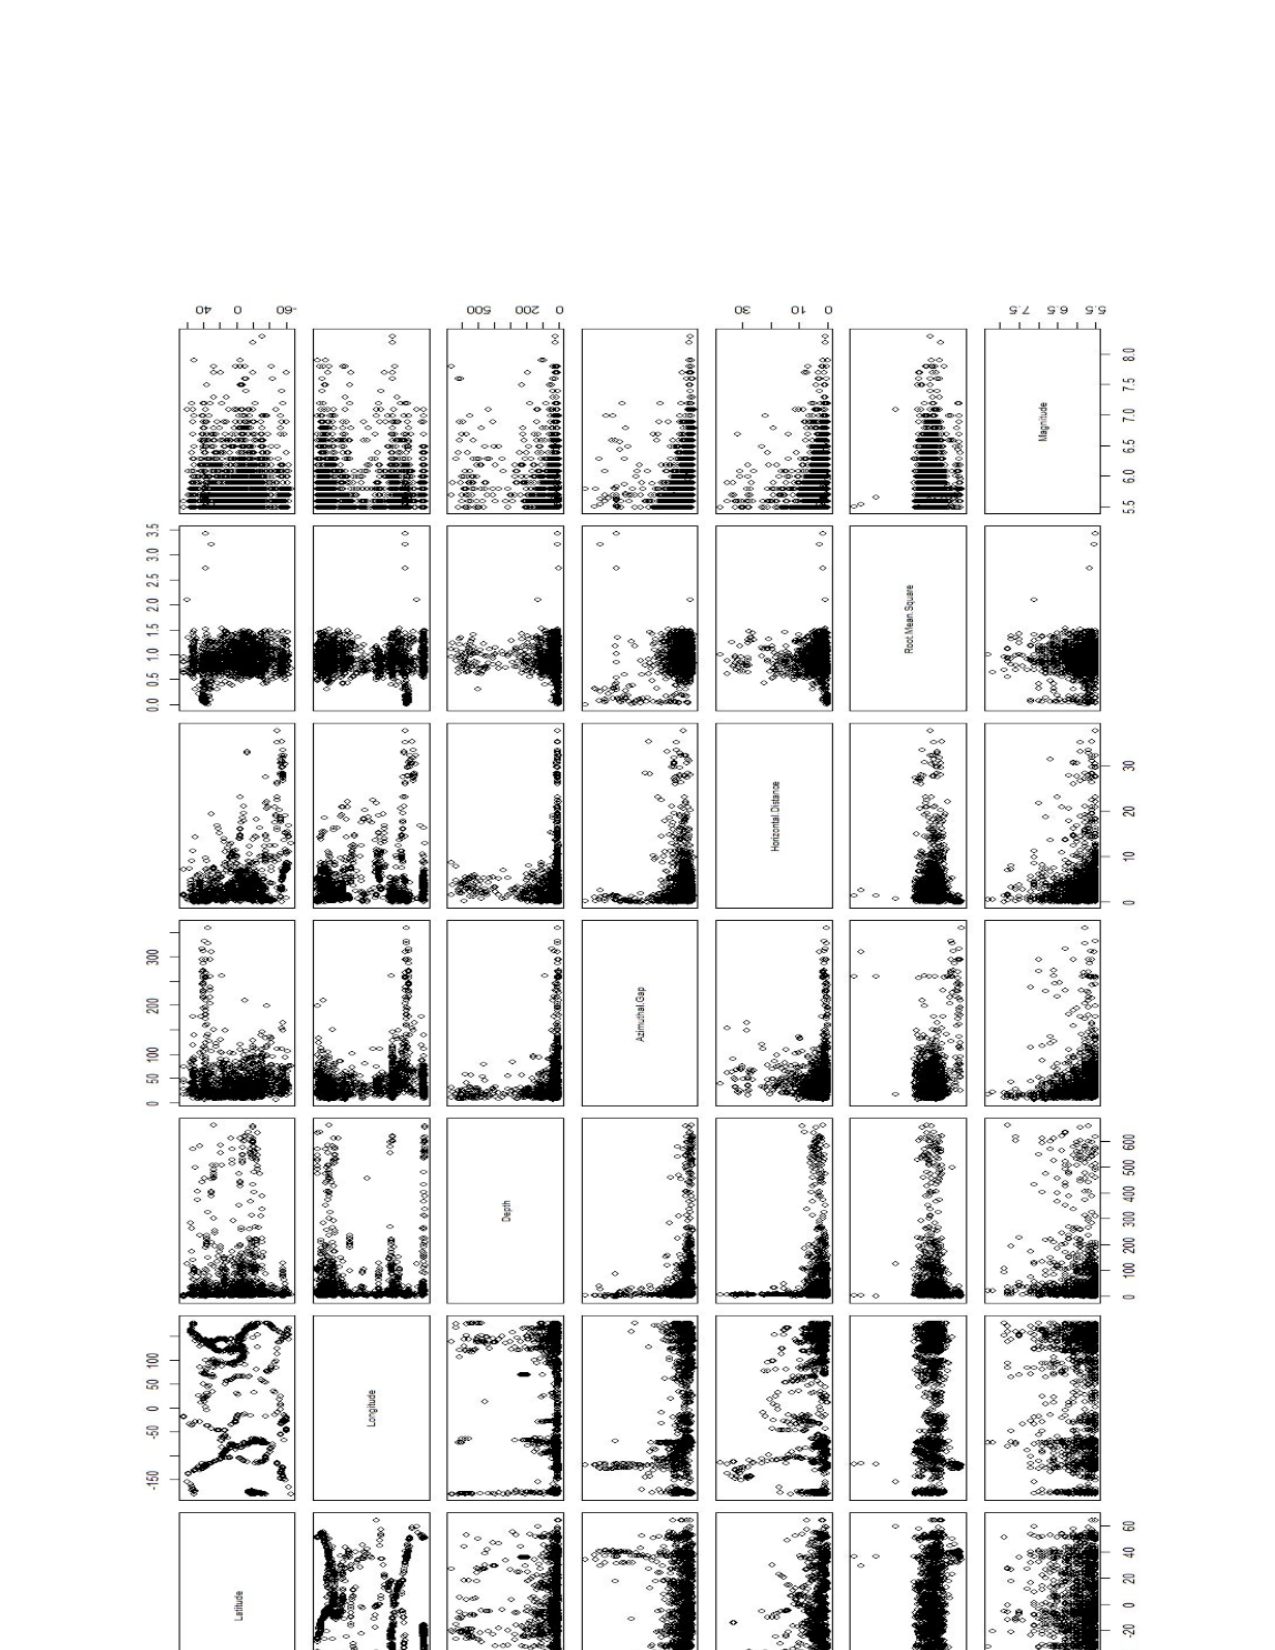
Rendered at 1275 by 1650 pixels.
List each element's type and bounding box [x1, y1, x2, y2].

picture [125, 283, 1163, 1650]
